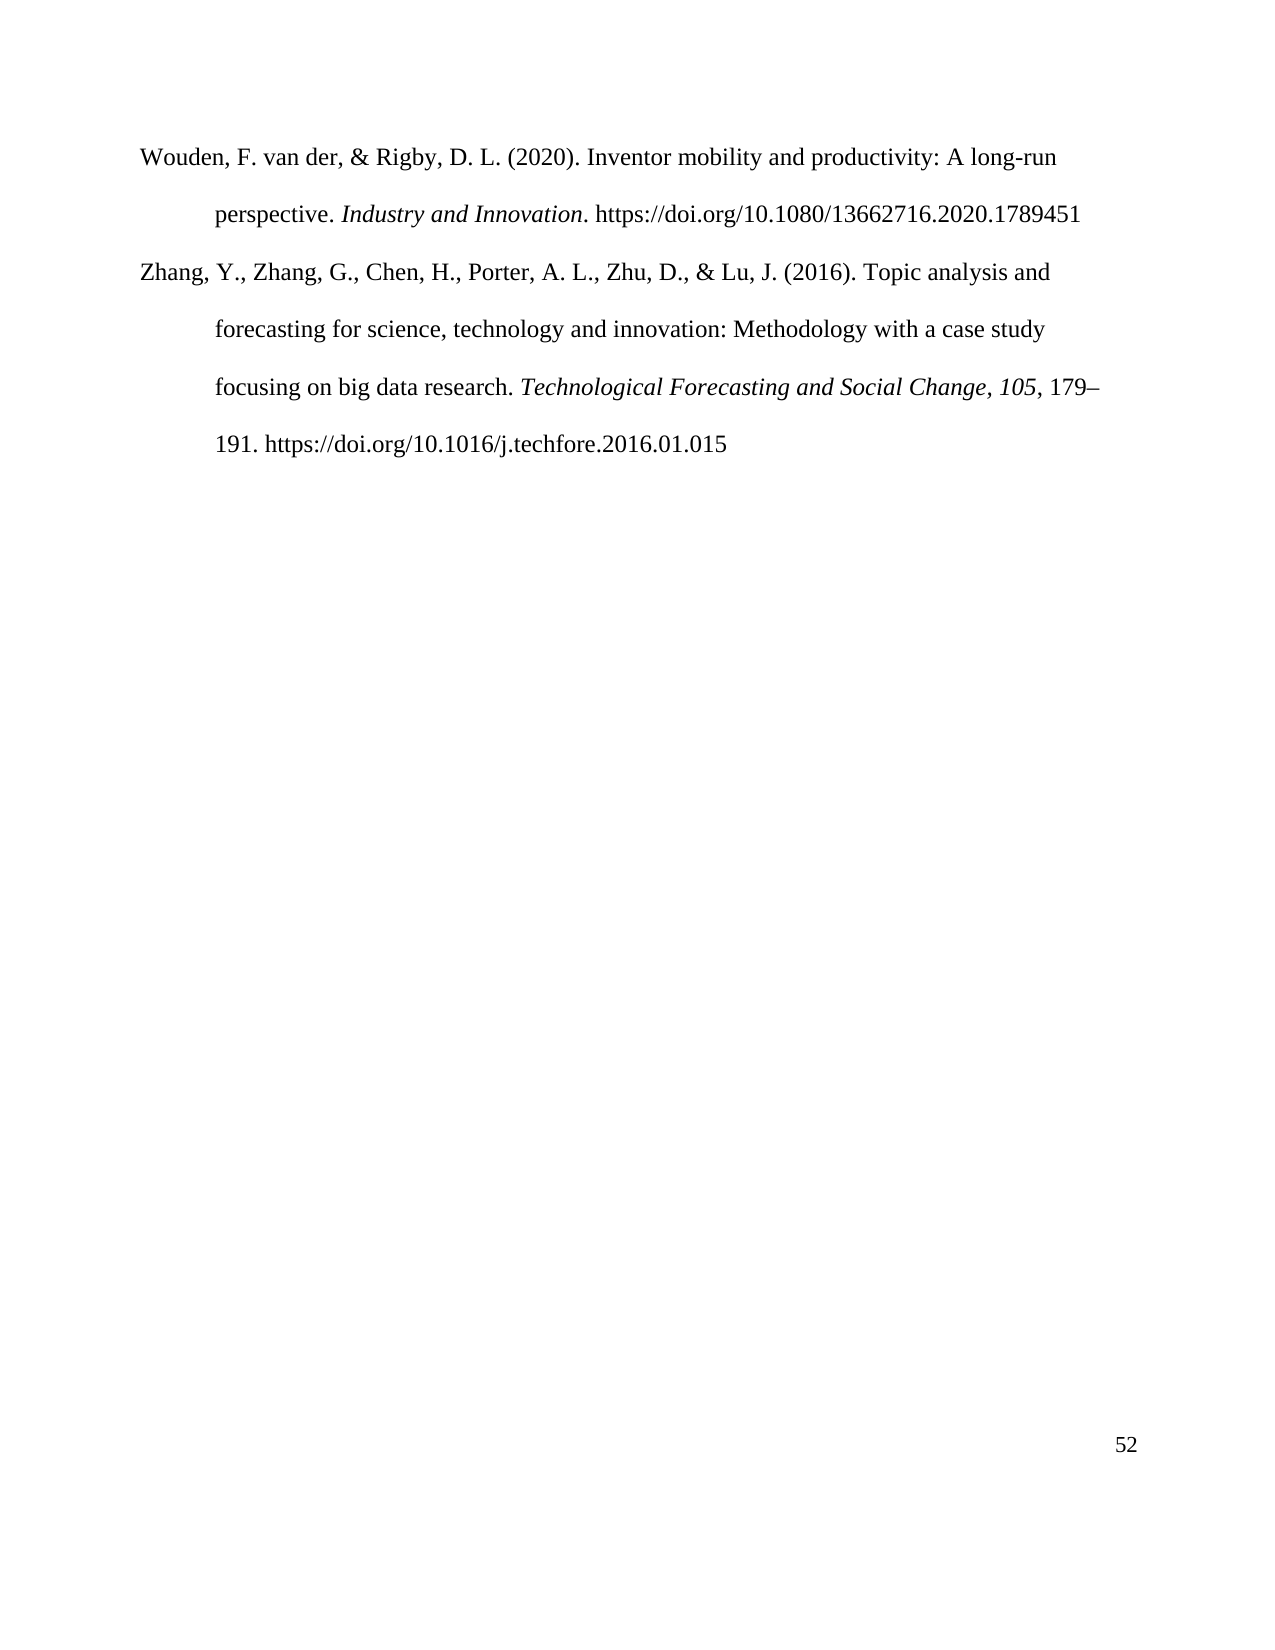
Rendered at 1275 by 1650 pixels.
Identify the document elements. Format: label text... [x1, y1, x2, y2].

text Wouden, F. van der, & Rigby, D. L. (2020). Inventor mobility and productivity: A long-run perspective. Industry and Innovation. https://doi.org/10.1080/13662716.2020.1789451 [139, 142, 1137, 228]
text Zhang, Y., Zhang, G., Chen, H., Porter, A. L., Zhu, D., & Lu, J. (2016). Topic analysis and forecasting for science, technology and innovation: Methodology with a case study focusing on big data research. Technological Forecasting and Social Change, 105, 179–191. https://doi.org/10.1016/j.techfore.2016.01.015 [139, 257, 1137, 458]
